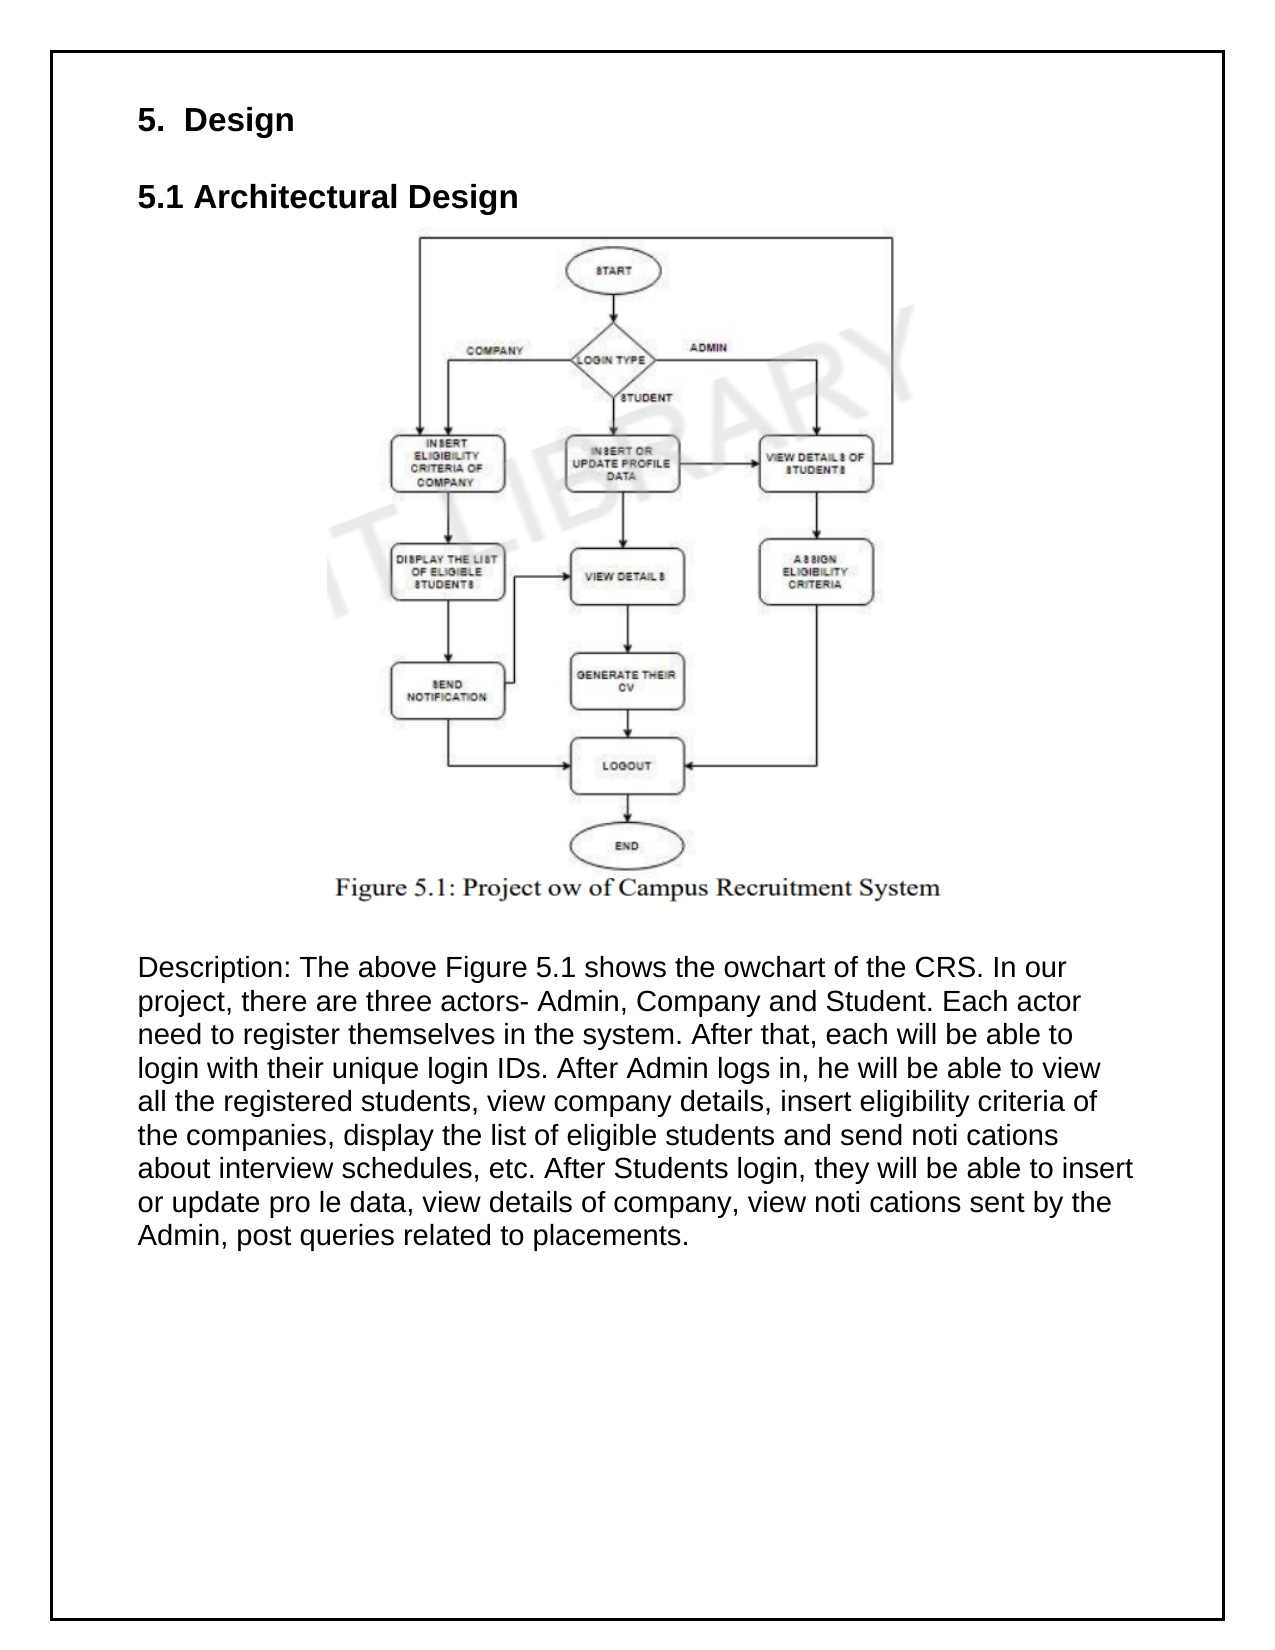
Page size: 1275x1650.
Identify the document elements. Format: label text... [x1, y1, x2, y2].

text 5.1 Architectural Design [137, 177, 1137, 215]
picture [326, 215, 949, 912]
text Description: The above Figure 5.1 shows the owchart of the CRS. In our project, there are three actors- Admin, Company and Student. Each actor need to register themselves in the system. After that, each will be able to login with their unique login IDs. After Admin logs in, he will be able to view all the registered students, view company details, insert eligibility criteria of the companies, display the list of eligible students and send noti cations about interview schedules, etc. After Students login, they will be able to insert or update pro le data, view details of company, view noti cations sent by the Admin, post queries related to placements. [137, 950, 1137, 1252]
text 5. Design [137, 100, 1137, 138]
